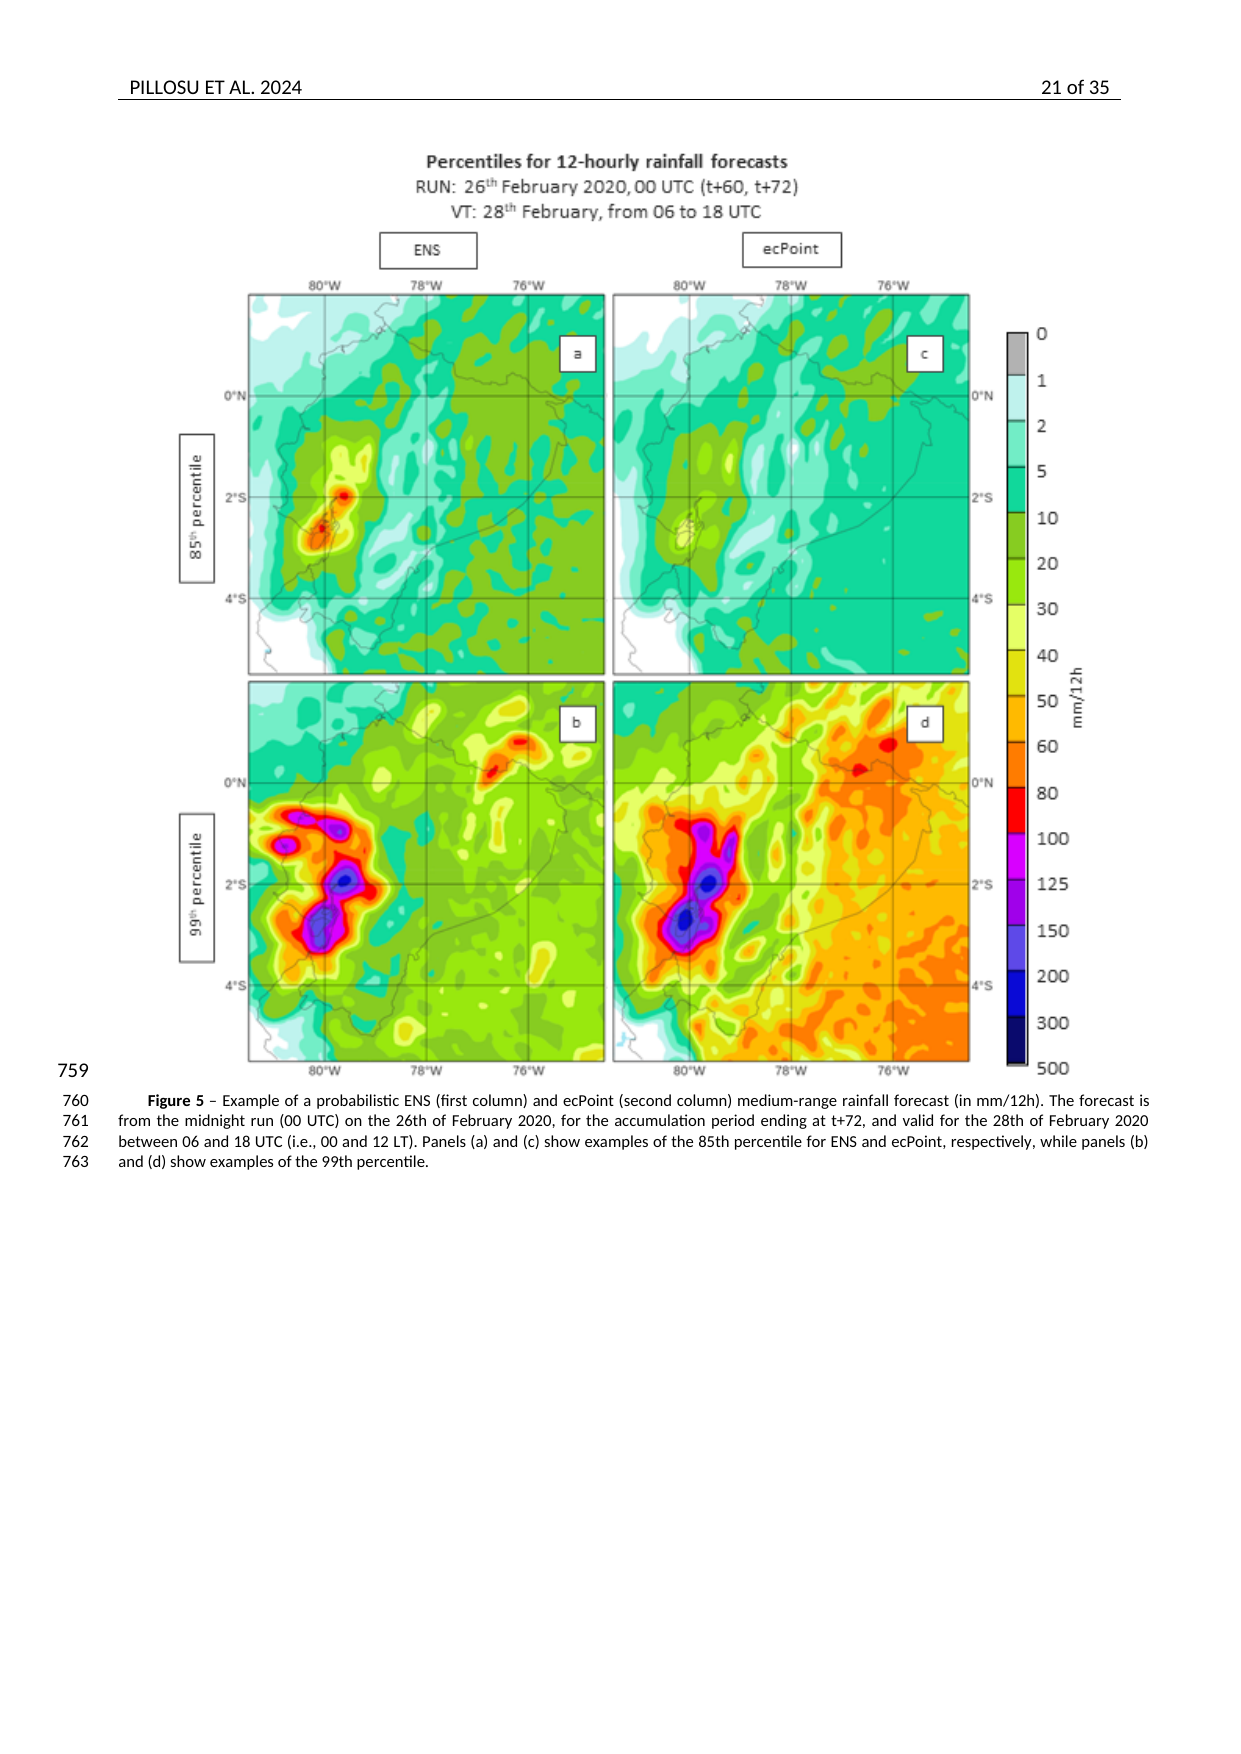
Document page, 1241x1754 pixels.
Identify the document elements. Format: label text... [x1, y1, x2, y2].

text Figure 5 – Example of a probabilistic ENS (first column) and ecPoint (second column) medium-range rainfall forecast (in mm/12h). The forecast is from the midnight run (00 UTC) on the 26th of February 2020, for the accumulation period ending at t+72, and valid for the 28th of February 2020 between 06 and 18 UTC (i.e., 00 and 12 LT). Panels (a) and (c) show examples of the 85th percentile for ENS and ecPoint, respectively, while panels (b) and (d) show examples of the 99th percentile. [118, 1090, 1152, 1171]
picture [173, 151, 1096, 1078]
